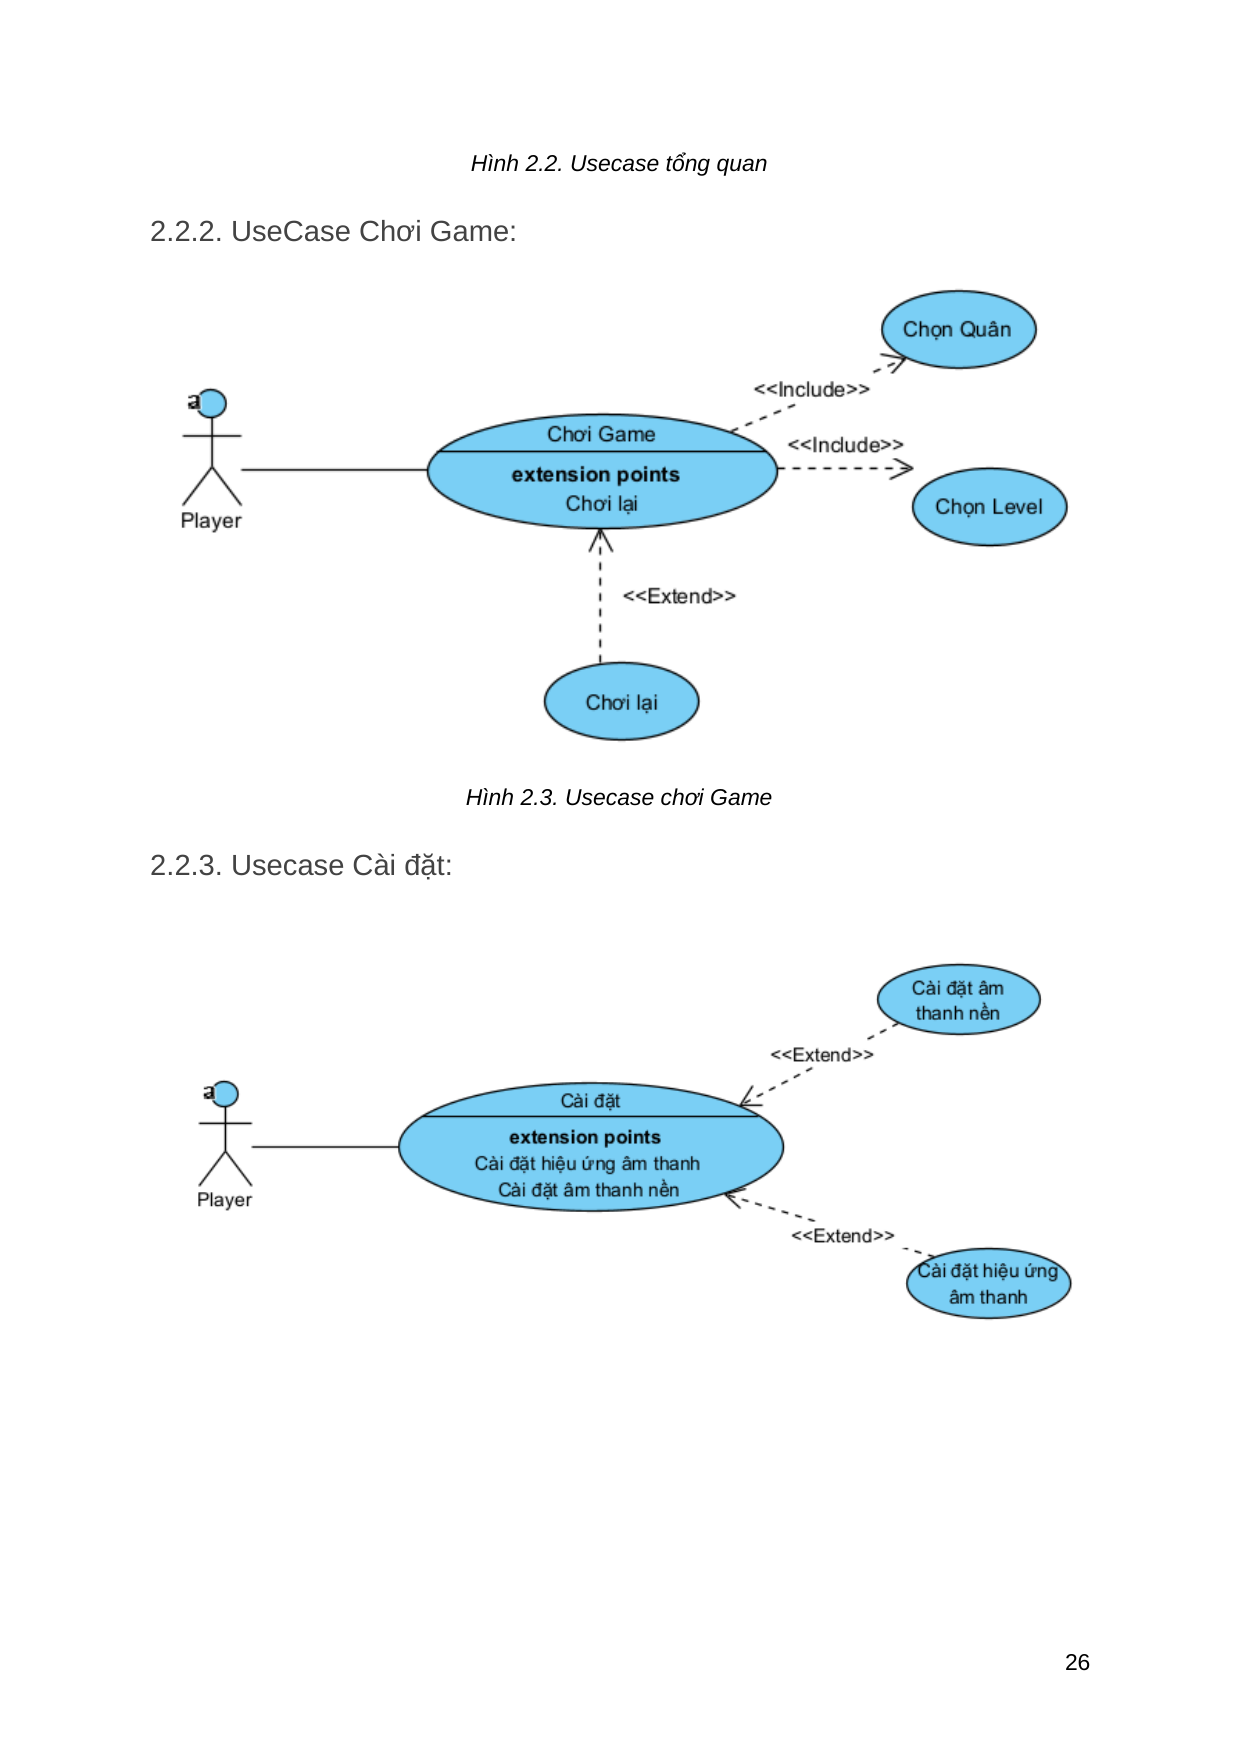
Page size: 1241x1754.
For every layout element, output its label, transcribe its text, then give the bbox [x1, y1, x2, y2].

subtitle 2.2.2. UseCase Chơi Game: [150, 213, 1090, 247]
subtitle Hình 2.2. Usecase tổng quan [150, 150, 1090, 176]
picture [150, 889, 1091, 1340]
picture [150, 255, 1091, 781]
subtitle 2.2.3. Usecase Cài đặt: [150, 848, 1090, 881]
subtitle Hình 2.3. Usecase chơi Game [150, 784, 1090, 811]
